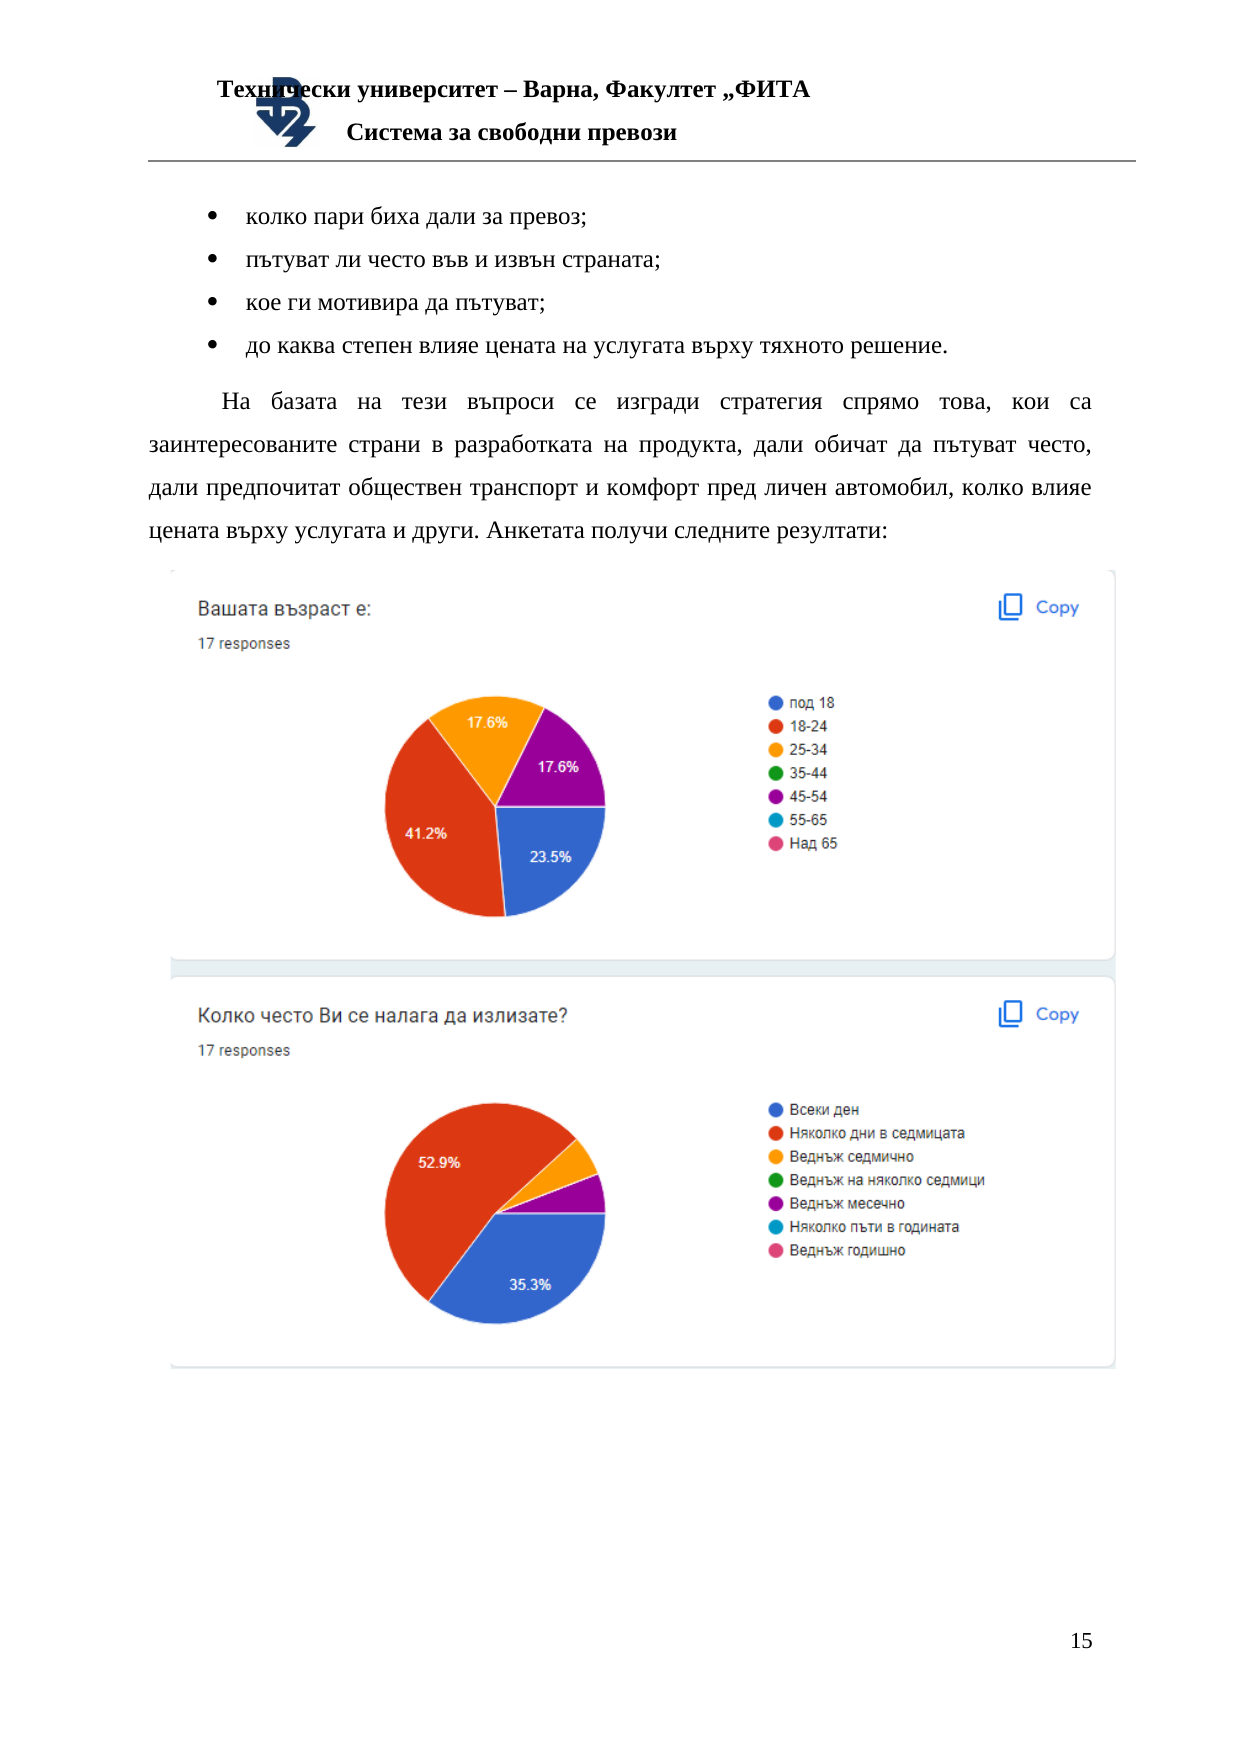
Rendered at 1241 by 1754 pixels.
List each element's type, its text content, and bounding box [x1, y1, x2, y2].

list колко пари биха дали за превоз; [208, 201, 1093, 229]
text На базата на тези въпроси се изгради стратегия спрямо това, кои са заинтересованите страни в разработката на продукта, дали обичат да пътуват често, дали предпочитат обществен транспорт и комфорт пред личен автомобил, колко влияе цената върху услугата и други. Анкетата получи следните резултати: [149, 386, 1093, 544]
list пътуват ли често във и извън страната; [208, 244, 1093, 273]
list до каква степен влияе цената на услугата върху тяхното решение. [208, 330, 1093, 359]
picture [253, 77, 321, 148]
picture [315, 87, 321, 96]
picture [170, 570, 1116, 1369]
list кое ги мотивира да пътуват; [208, 287, 1093, 316]
